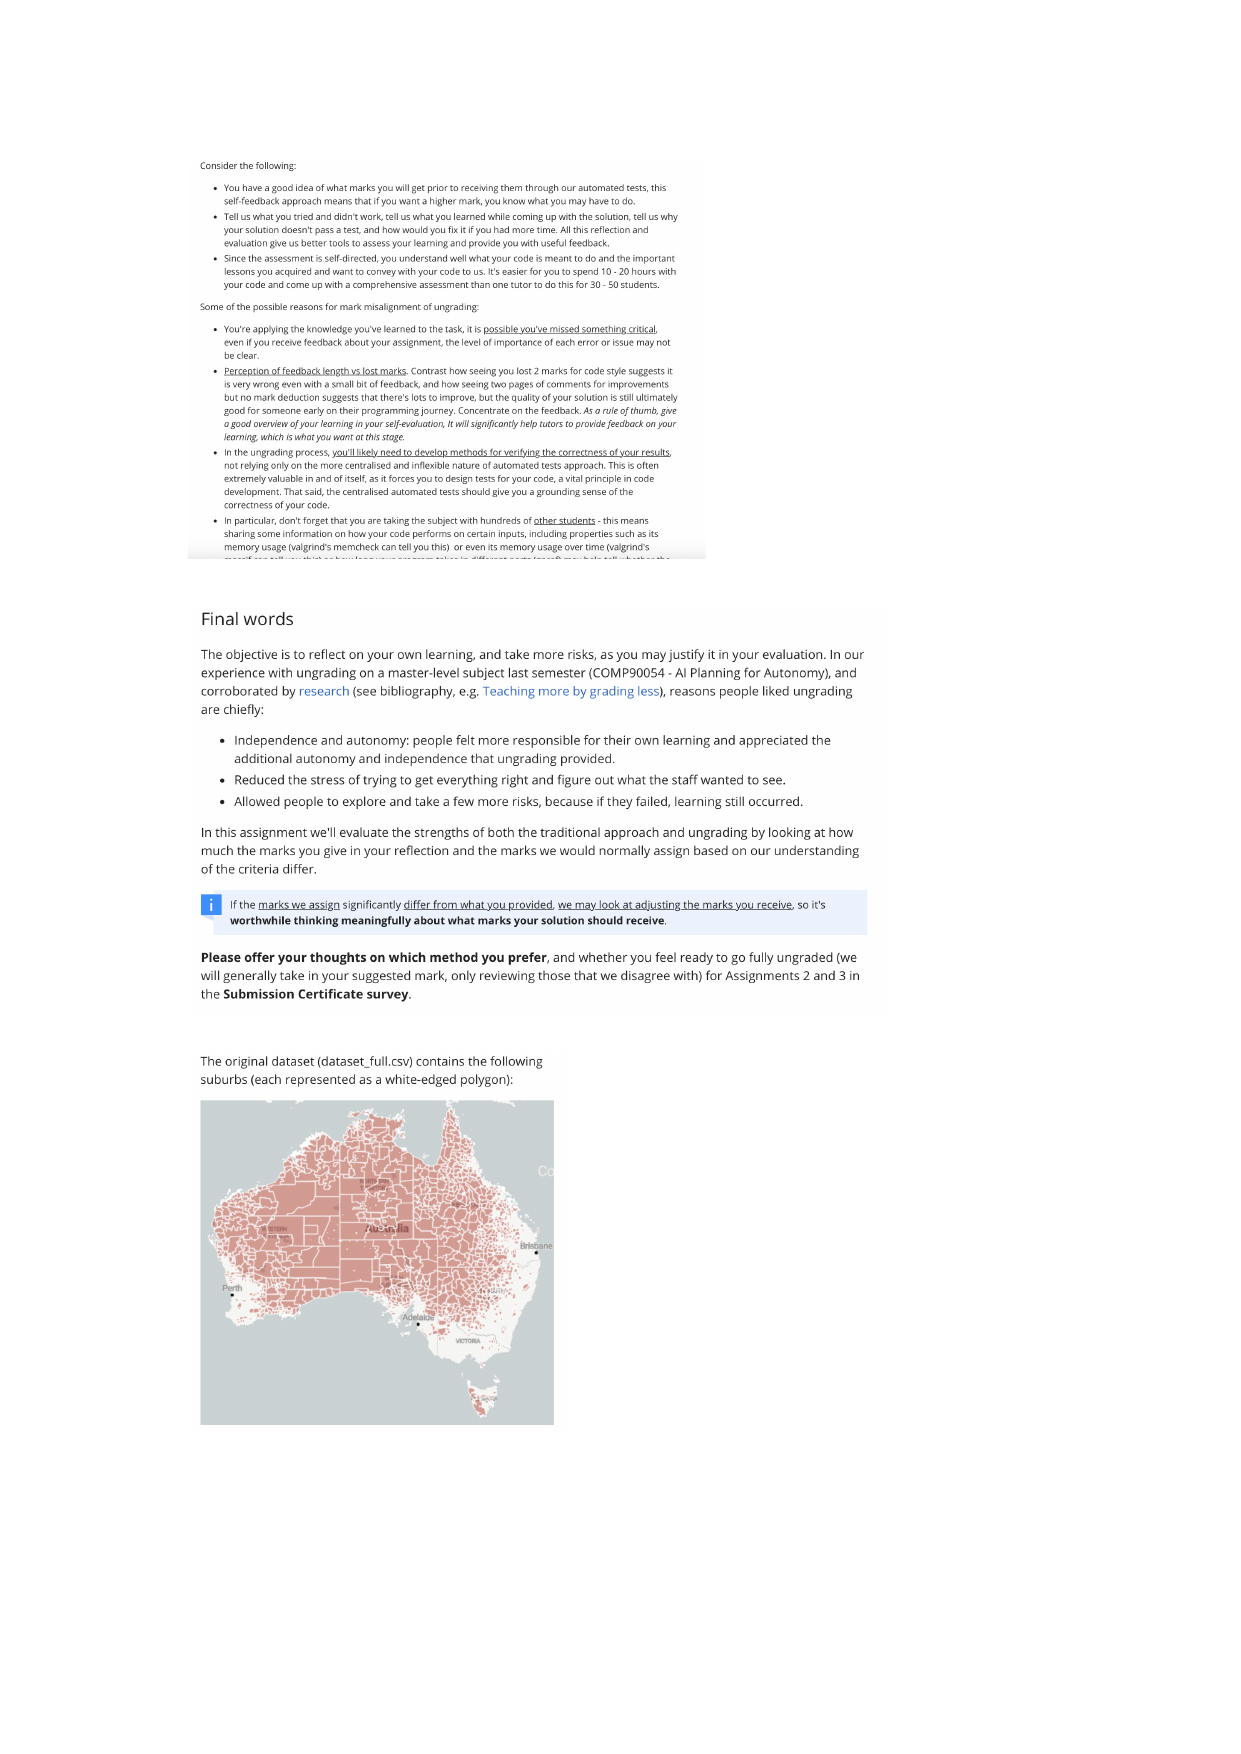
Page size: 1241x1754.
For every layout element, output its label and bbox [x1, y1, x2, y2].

picture [187, 162, 706, 559]
picture [187, 605, 889, 1015]
picture [187, 1049, 574, 1434]
